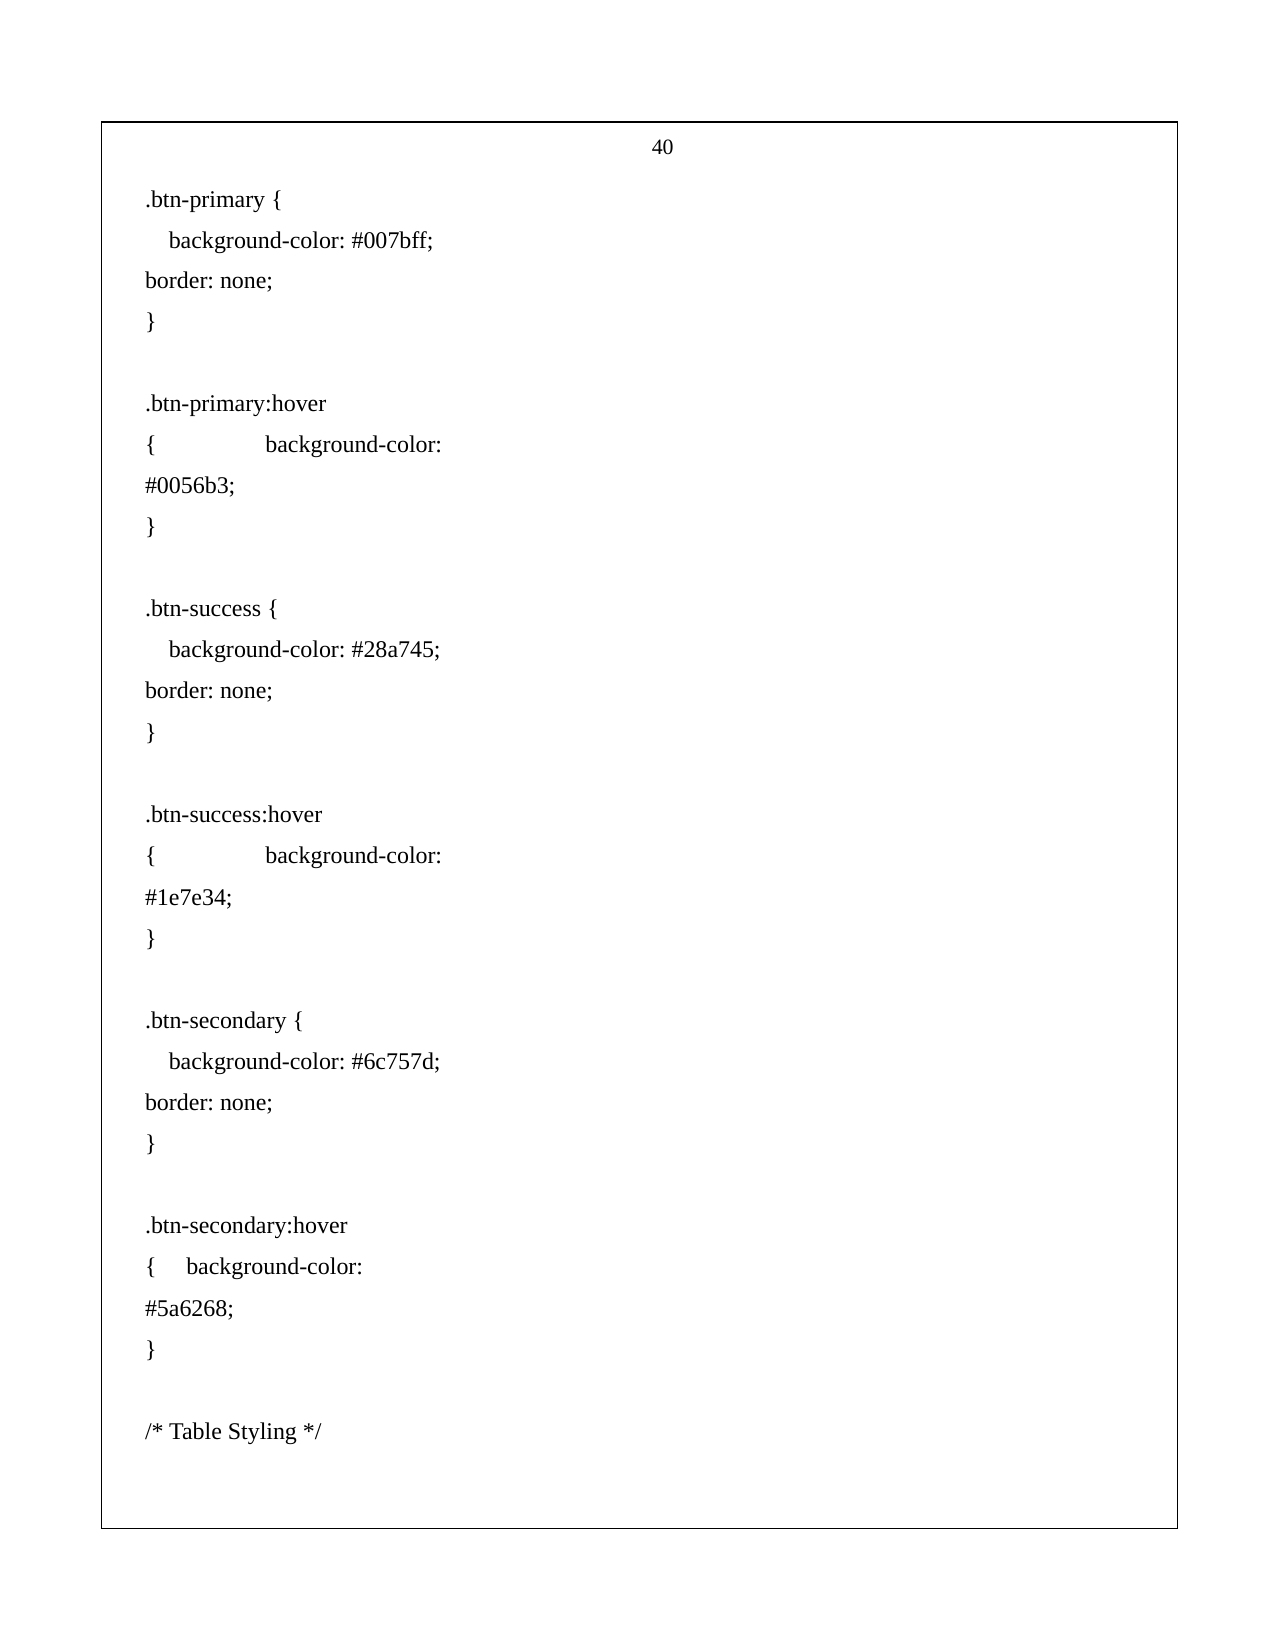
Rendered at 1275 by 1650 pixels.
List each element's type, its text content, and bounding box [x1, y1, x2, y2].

table_header 40 [651, 123, 1177, 1527]
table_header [102, 123, 651, 1527]
